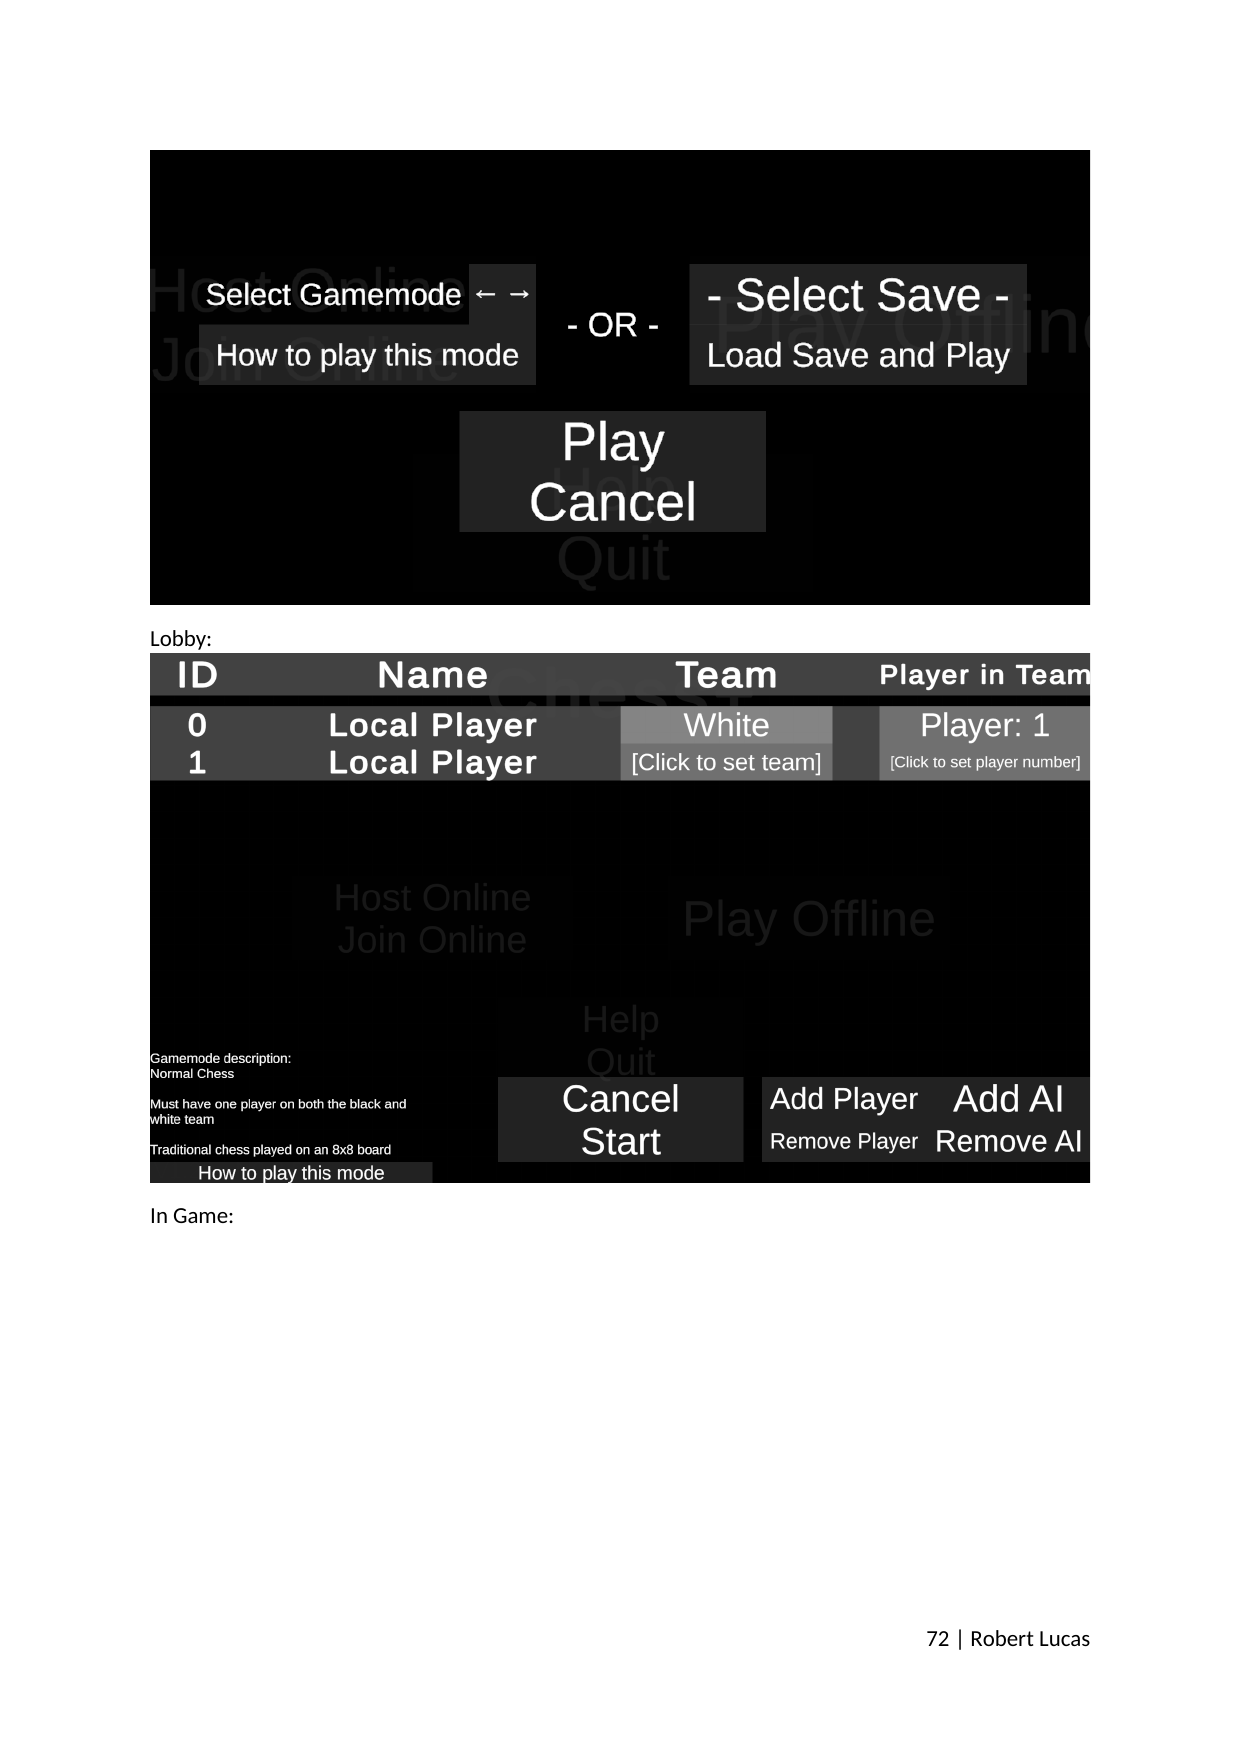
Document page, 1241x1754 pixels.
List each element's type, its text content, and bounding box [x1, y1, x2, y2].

text In Game: [150, 1202, 1090, 1230]
picture [150, 653, 1091, 1183]
text Lobby: [150, 624, 1090, 652]
picture [150, 150, 1091, 605]
